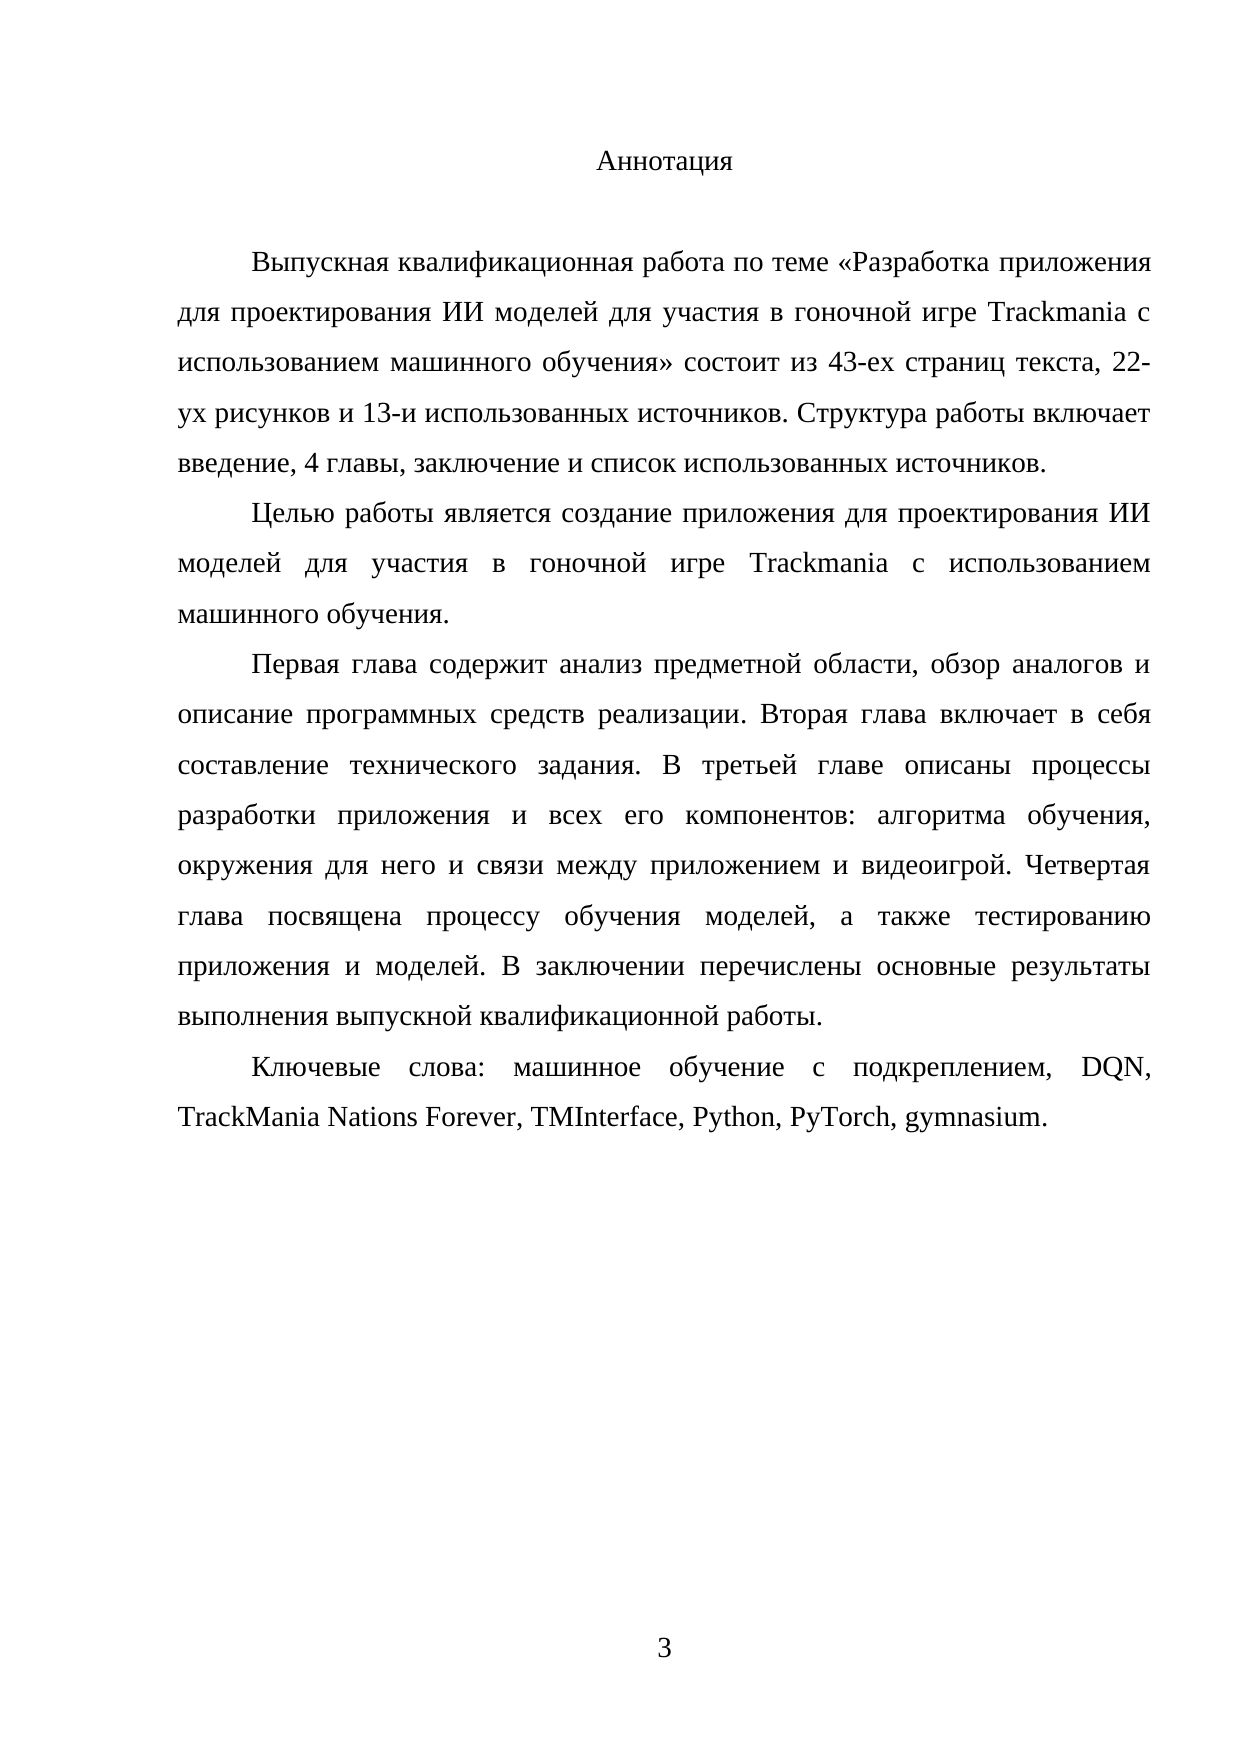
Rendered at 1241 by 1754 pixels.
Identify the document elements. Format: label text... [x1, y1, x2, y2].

text Ключевые слова: машинное обучение с подкреплением, DQN, TrackMania Nations Forever, TMInterface, Python, PyTorch, gymnasium. [177, 1049, 1152, 1133]
subtitle Аннотация [177, 143, 1152, 177]
text Выпускная квалификационная работа по теме «Разработка приложения для проектирования ИИ моделей для участия в гоночной игре Trackmania с использованием машинного обучения» состоит из 43-ех страниц текста, 22-ух рисунков и 13-и использованных источников. Структура работы включает введение, 4 главы, заключение и список использованных источников. [177, 244, 1152, 478]
text Первая глава содержит анализ предметной области, обзор аналогов и описание программных средств реализации. Вторая глава включает в себя составление технического задания. В третьей главе описаны процессы разработки приложения и всех его компонентов: алгоритма обучения, окружения для него и связи между приложением и видеоигрой. Четвертая глава посвящена процессу обучения моделей, а также тестированию приложения и моделей. В заключении перечислены основные результаты выполнения выпускной квалификационной работы. [177, 646, 1152, 1032]
text Целью работы является создание приложения для проектирования ИИ моделей для участия в гоночной игре Trackmania с использованием машинного обучения. [177, 495, 1152, 629]
